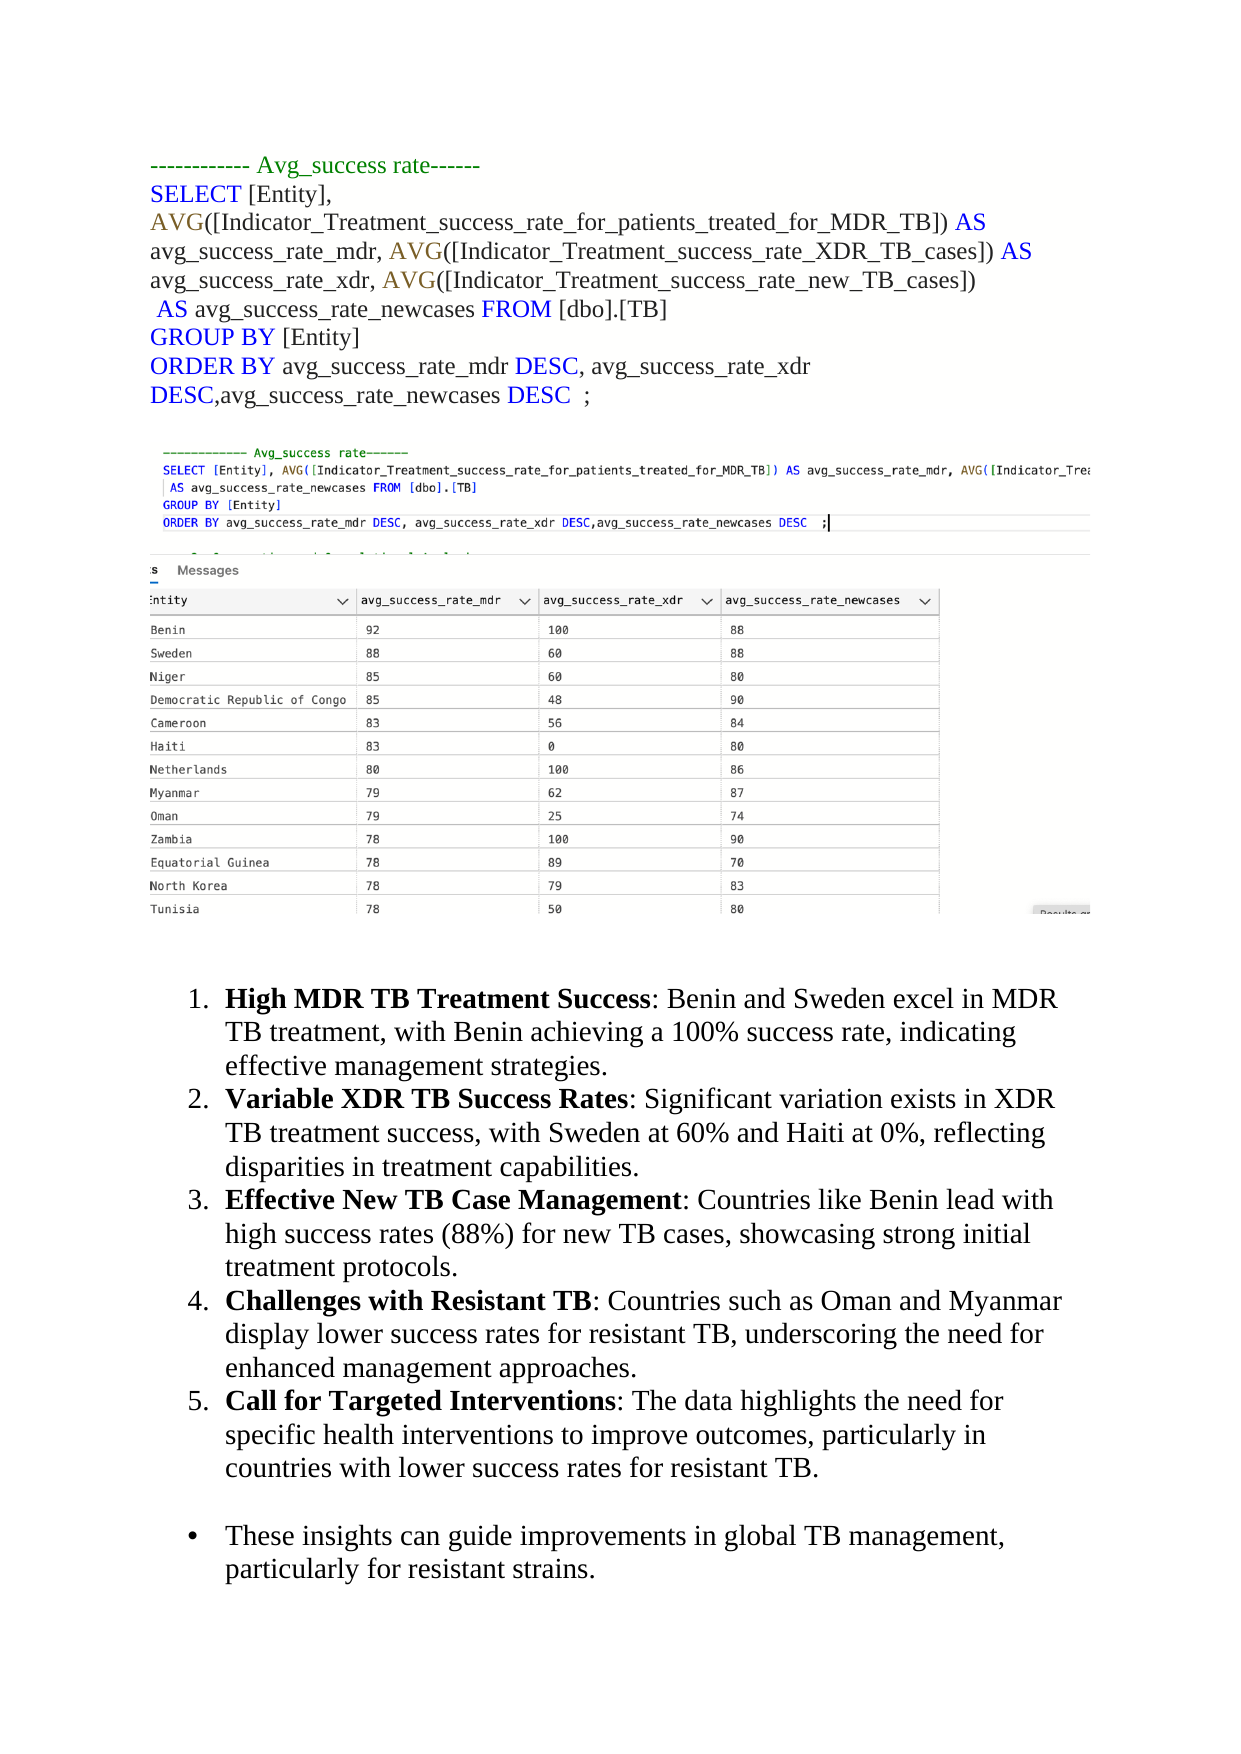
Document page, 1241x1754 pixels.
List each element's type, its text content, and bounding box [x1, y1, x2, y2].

text SELECT [Entity], AVG([Indicator_Treatment_success_rate_for_patients_treated_for_MDR_TB]) AS avg_success_rate_mdr, AVG([Indicator_Treatment_success_rate_XDR_TB_cases]) AS avg_success_rate_xdr, AVG([Indicator_Treatment_success_rate_new_TB_cases]) [150, 179, 1090, 294]
text ------------ Avg_success rate------ [150, 150, 1090, 179]
list Variable XDR TB Success Rates: Significant variation exists in XDR TB treatment success, with Sweden at 60% and Haiti at 0%, reflecting disparities in treatment capabilities. [187, 1082, 1090, 1182]
text AS avg_success_rate_newcases FROM [dbo].[TB] [150, 294, 1090, 322]
list Call for Targeted Interventions: The data highlights the need for specific health interventions to improve outcomes, particularly in countries with lower success rates for resistant TB. [187, 1383, 1090, 1484]
list Challenges with Resistant TB: Countries such as Oman and Myanmar display lower success rates for resistant TB, underscoring the need for enhanced management approaches. [187, 1283, 1090, 1383]
list These insights can guide improvements in global TB management, particularly for resistant strains. [187, 1518, 1090, 1585]
text GROUP BY [Entity] [150, 322, 1090, 351]
picture [150, 442, 1091, 914]
list Effective New TB Case Management: Countries like Benin lead with high success rates (88%) for new TB cases, showcasing strong initial treatment protocols. [187, 1182, 1090, 1283]
list High MDR TB Treatment Success: Benin and Sweden excel in MDR TB treatment, with Benin achieving a 100% success rate, indicating effective management strategies. [187, 981, 1090, 1082]
text ORDER BY avg_success_rate_mdr DESC, avg_success_rate_xdr DESC,avg_success_rate_newcases DESC ; [150, 351, 1090, 409]
